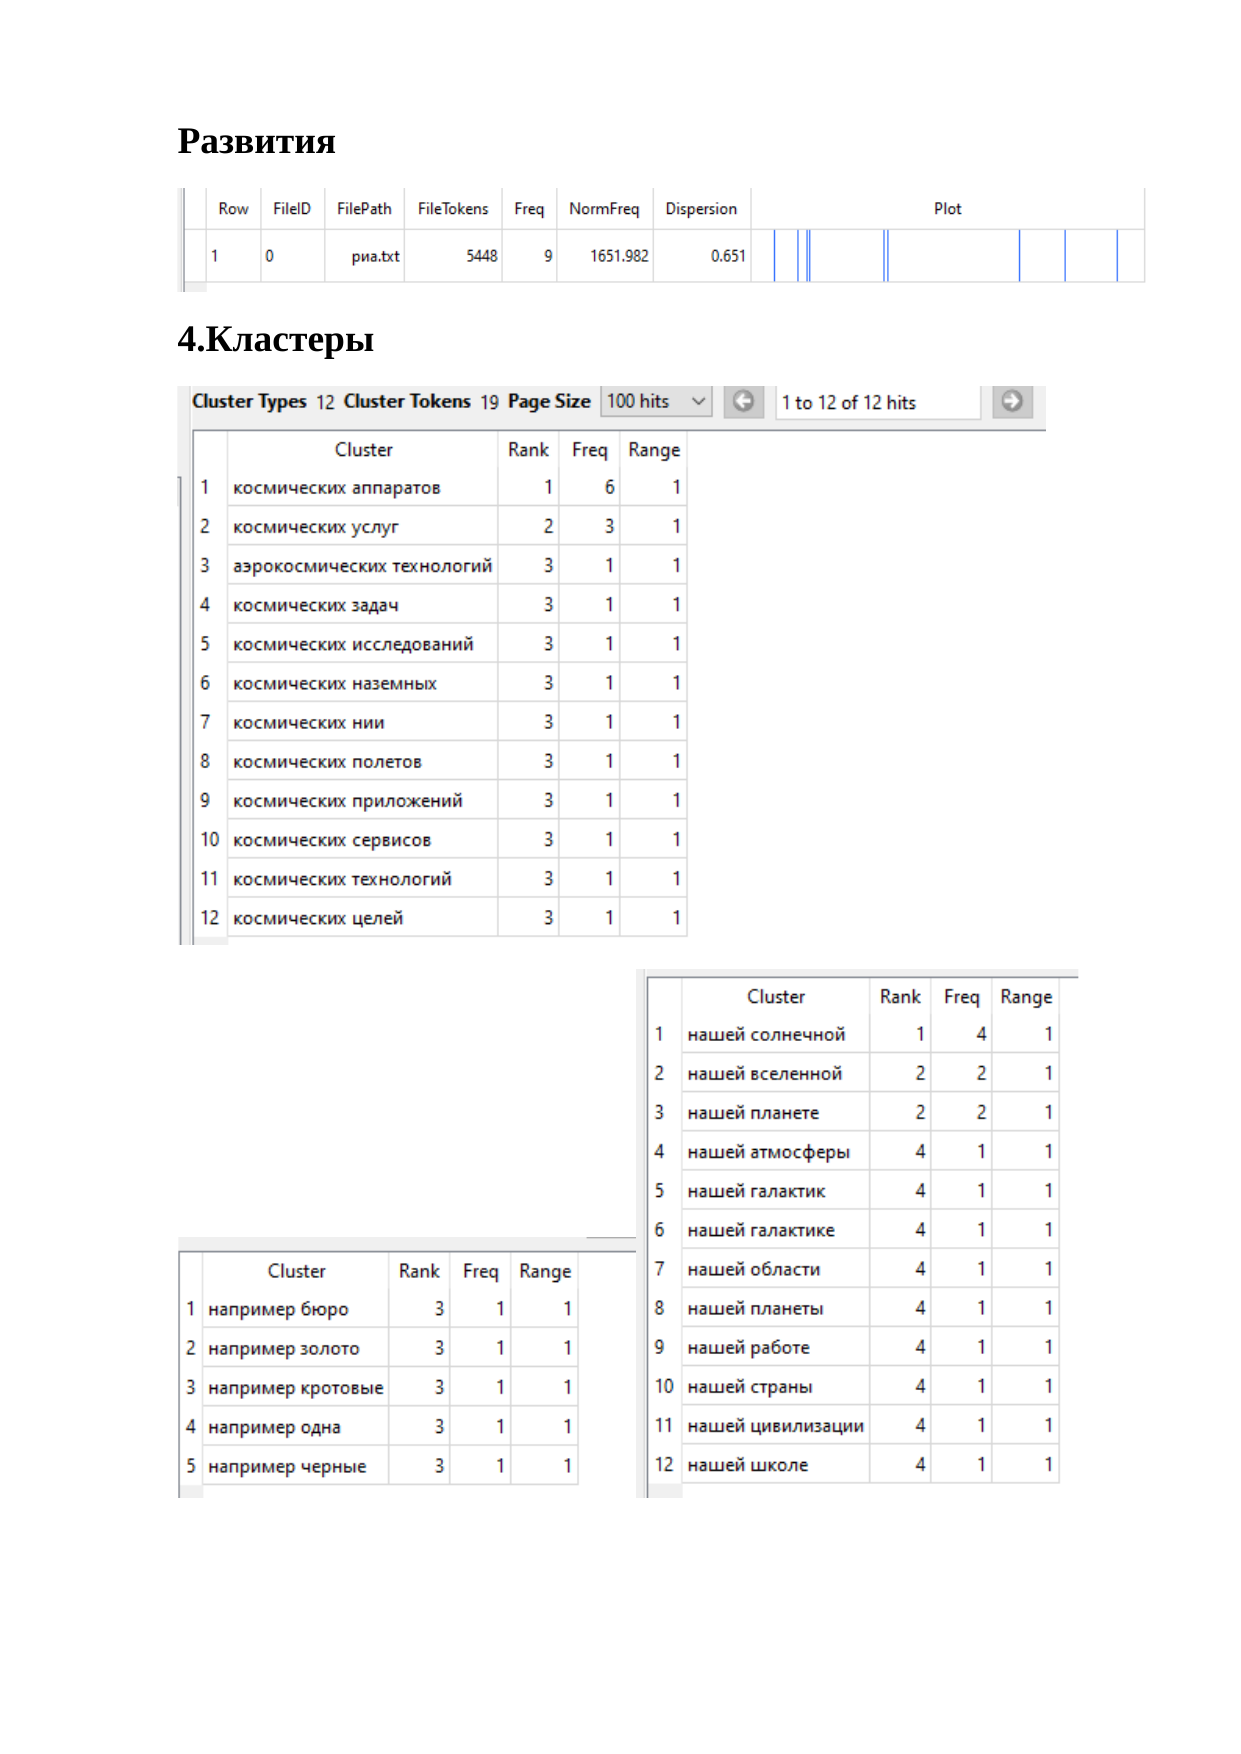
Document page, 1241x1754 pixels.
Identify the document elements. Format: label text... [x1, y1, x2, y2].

text 4.Кластеры [177, 316, 1152, 359]
picture [177, 969, 1079, 1498]
picture [177, 386, 1046, 945]
text Развития [177, 118, 1152, 161]
picture [177, 188, 1152, 292]
